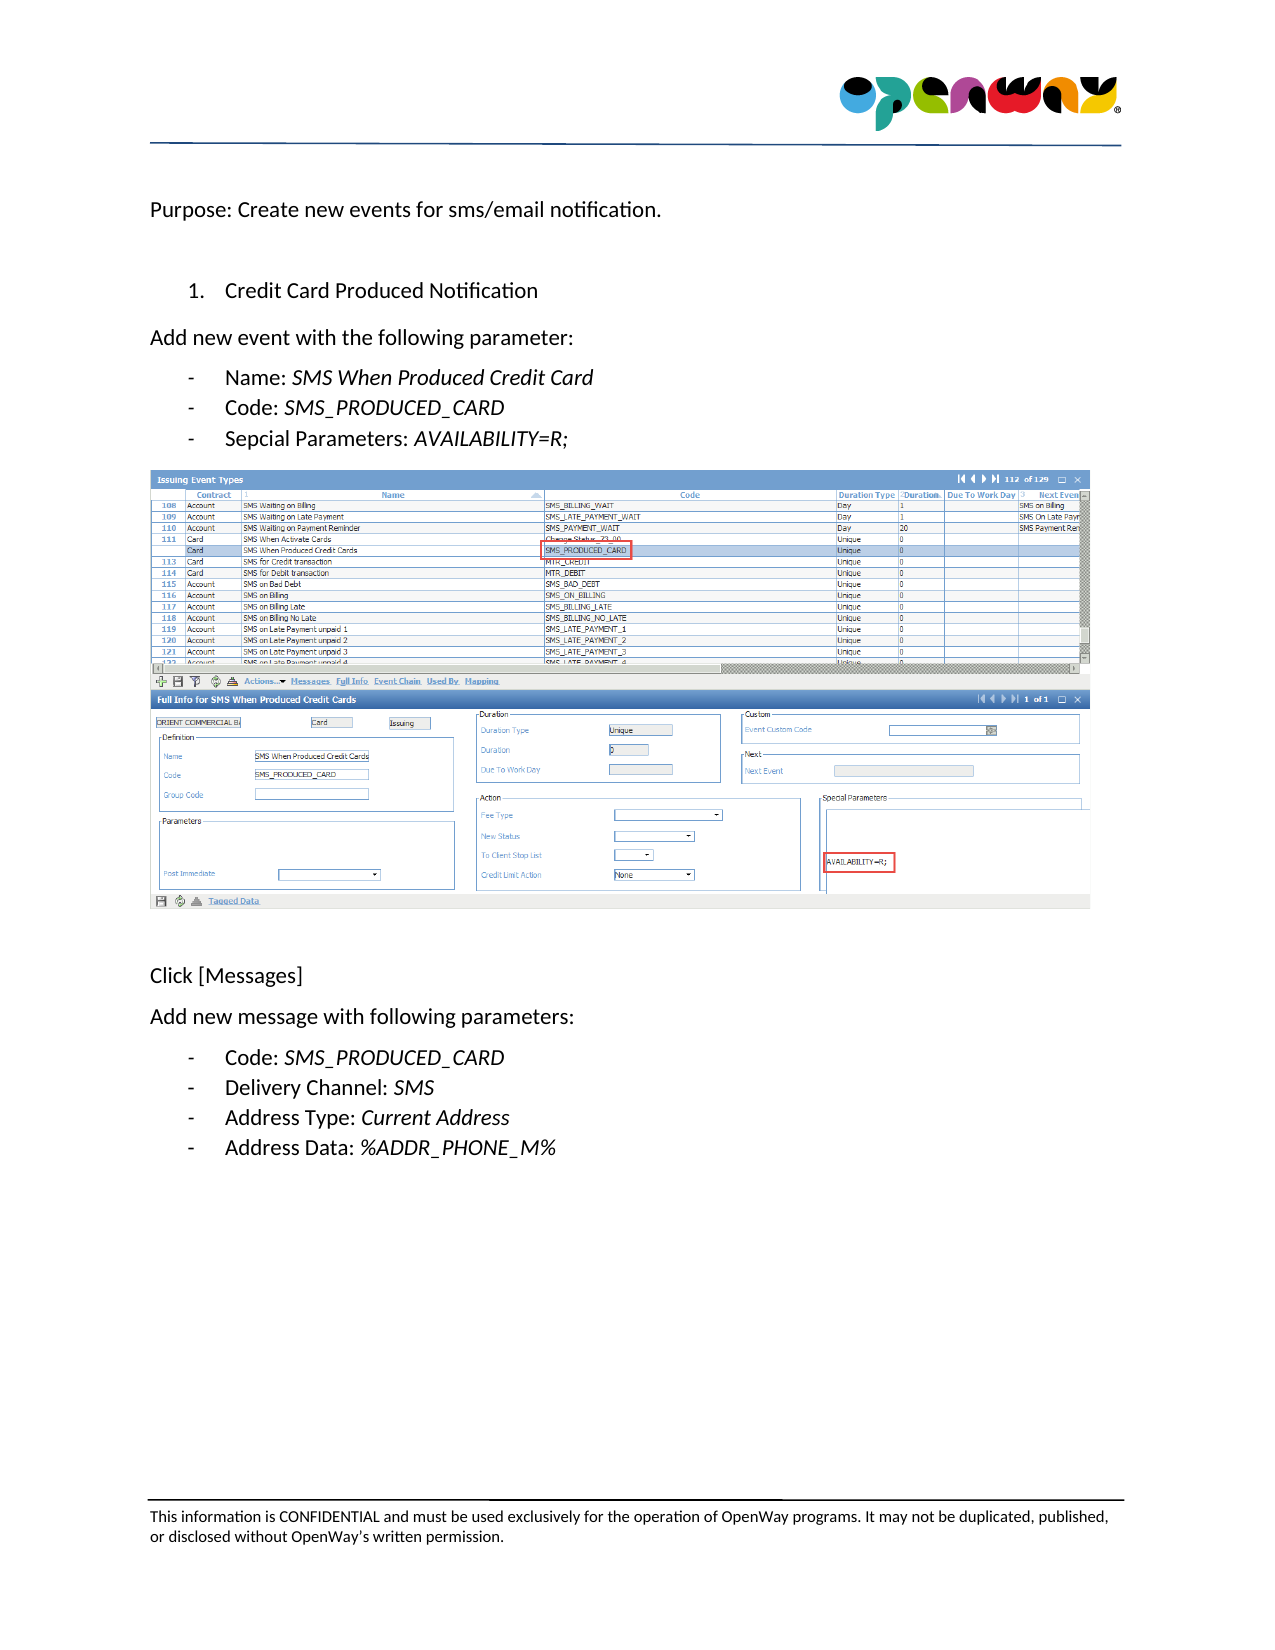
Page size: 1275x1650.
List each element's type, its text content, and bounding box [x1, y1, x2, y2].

text Purpose: Create new events for sms/email notification. [150, 195, 1125, 223]
list Sepcial Parameters: AVAILABILITY=R; [187, 424, 1125, 452]
picture [150, 470, 1091, 909]
list Name: SMS When Produced Credit Card [187, 363, 1125, 391]
picture [832, 75, 1125, 139]
list Credit Card Produced Notification [187, 276, 1125, 304]
text Click [Messages] [150, 962, 1125, 990]
text Add new event with the following parameter: [150, 323, 1125, 351]
text Add new message with following parameters: [150, 1002, 1125, 1030]
list Address Type: Current Address [187, 1103, 1125, 1131]
list Address Data: %ADDR_PHONE_M% [187, 1133, 1125, 1161]
list Code: SMS_PRODUCED_CARD [187, 393, 1125, 421]
list Code: SMS_PRODUCED_CARD [187, 1043, 1125, 1071]
list Delivery Channel: SMS [187, 1073, 1125, 1101]
